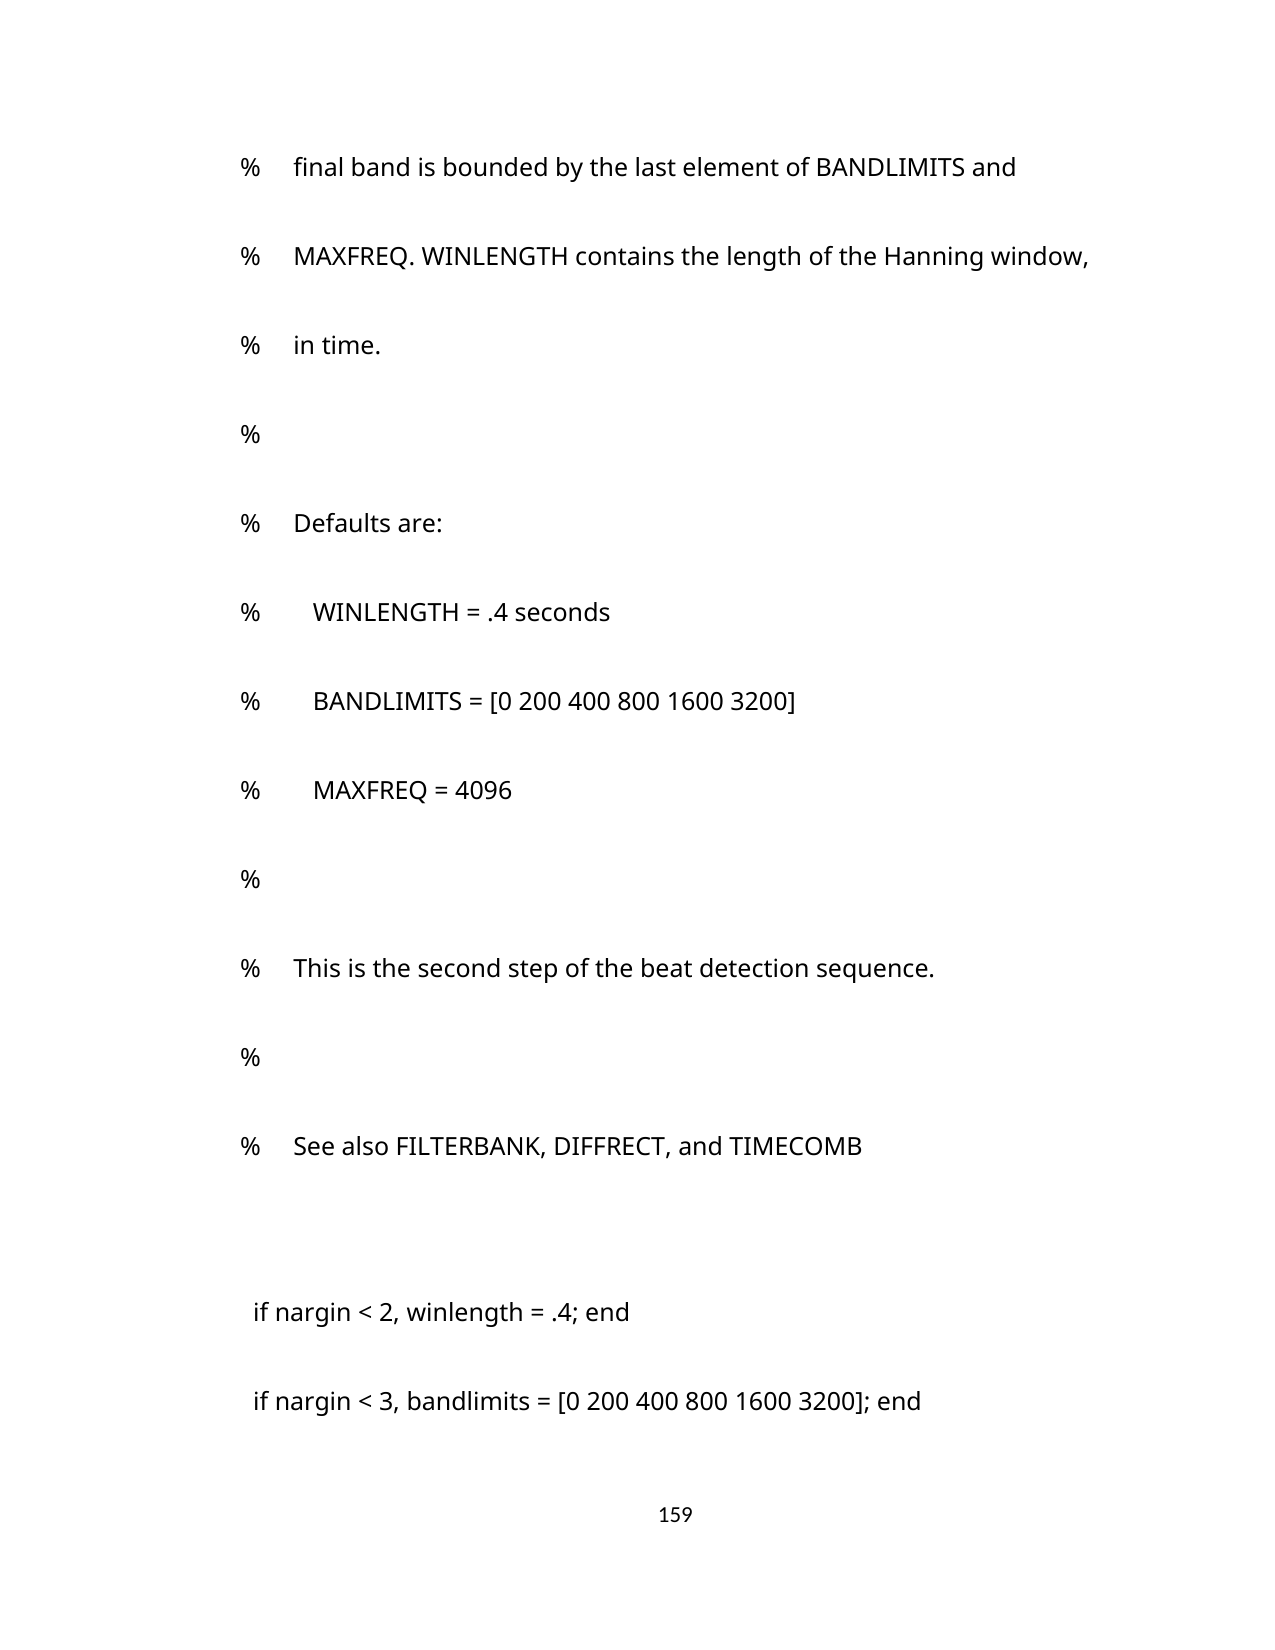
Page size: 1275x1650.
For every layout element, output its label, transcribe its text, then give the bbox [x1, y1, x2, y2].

text % See also FILTERBANK, DIFFRECT, and TIMECOMB [240, 1128, 1110, 1163]
text % WINLENGTH = .4 seconds [240, 595, 1110, 629]
text % MAXFREQ = 4096 [240, 773, 1110, 807]
text % BANDLIMITS = [0 200 400 800 1600 3200] [240, 684, 1110, 718]
text % Defaults are: [240, 506, 1110, 540]
text % [240, 1039, 1110, 1074]
text % This is the second step of the beat detection sequence. [240, 951, 1110, 985]
text % in time. [240, 328, 1110, 362]
text % [240, 417, 1110, 451]
text % MAXFREQ. WINLENGTH contains the length of the Hanning window, [240, 239, 1110, 273]
text if nargin < 2, winlength = .4; end [240, 1294, 1110, 1328]
text if nargin < 3, bandlimits = [0 200 400 800 1600 3200]; end [240, 1383, 1110, 1417]
text % [240, 862, 1110, 896]
text % final band is bounded by the last element of BANDLIMITS and [240, 150, 1110, 184]
